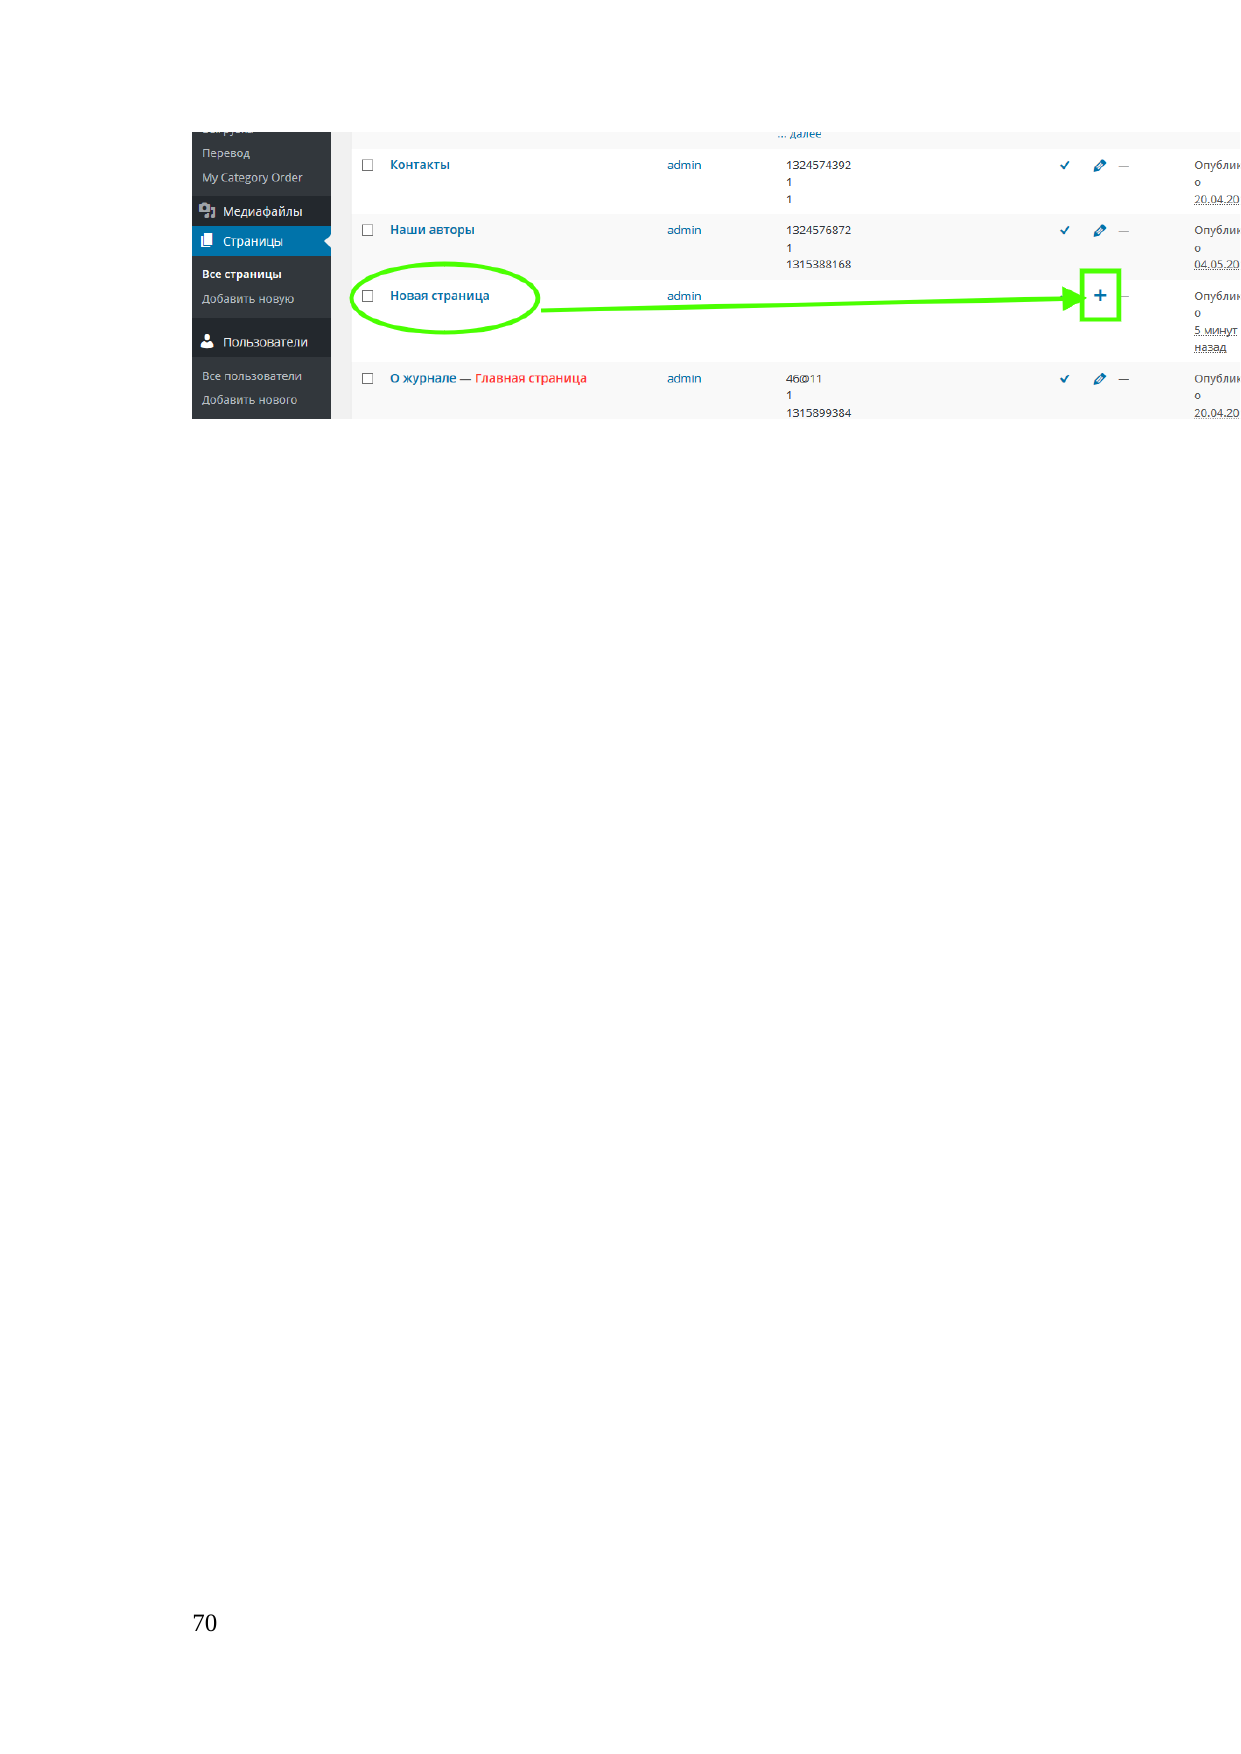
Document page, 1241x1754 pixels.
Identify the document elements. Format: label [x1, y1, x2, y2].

picture [201, 234, 212, 246]
picture [192, 132, 1241, 419]
